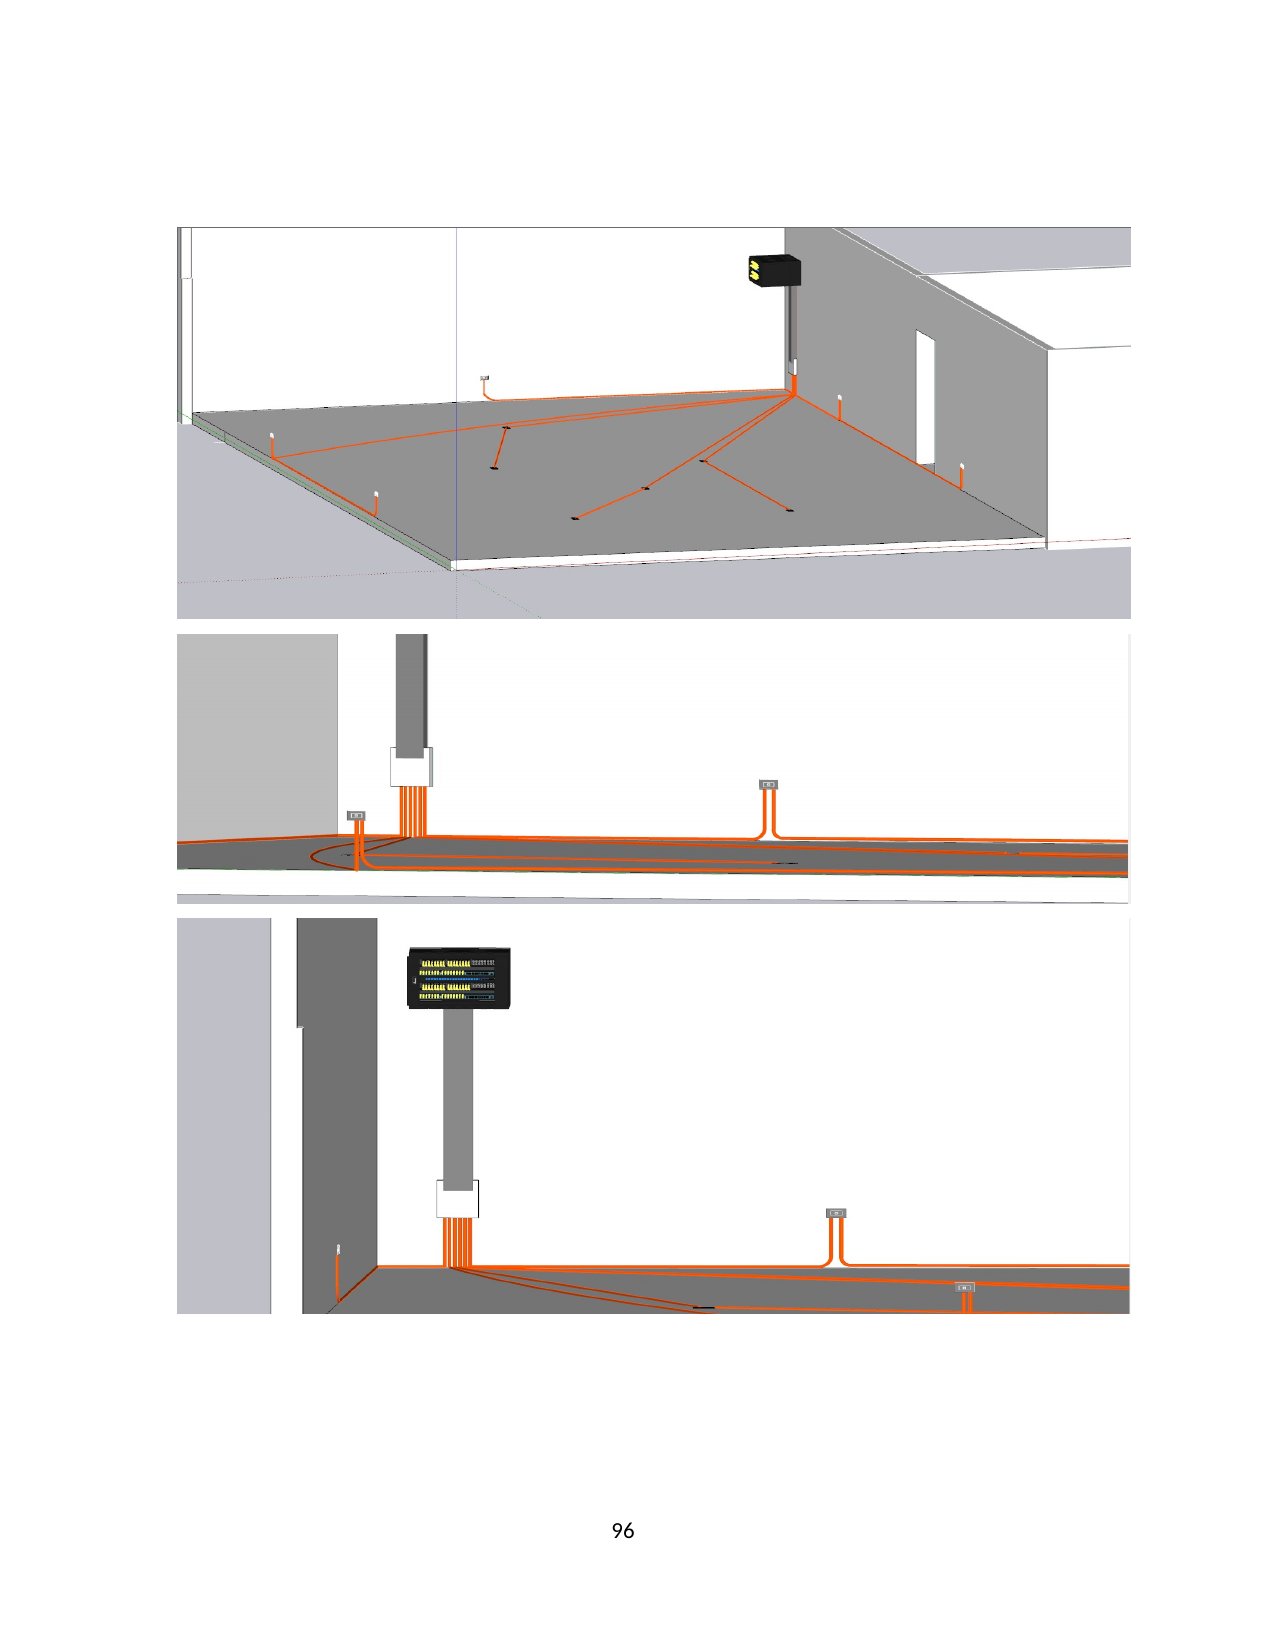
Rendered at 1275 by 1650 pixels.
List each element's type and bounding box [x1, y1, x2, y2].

picture [177, 918, 1131, 1314]
picture [177, 227, 1131, 619]
picture [177, 634, 1131, 904]
